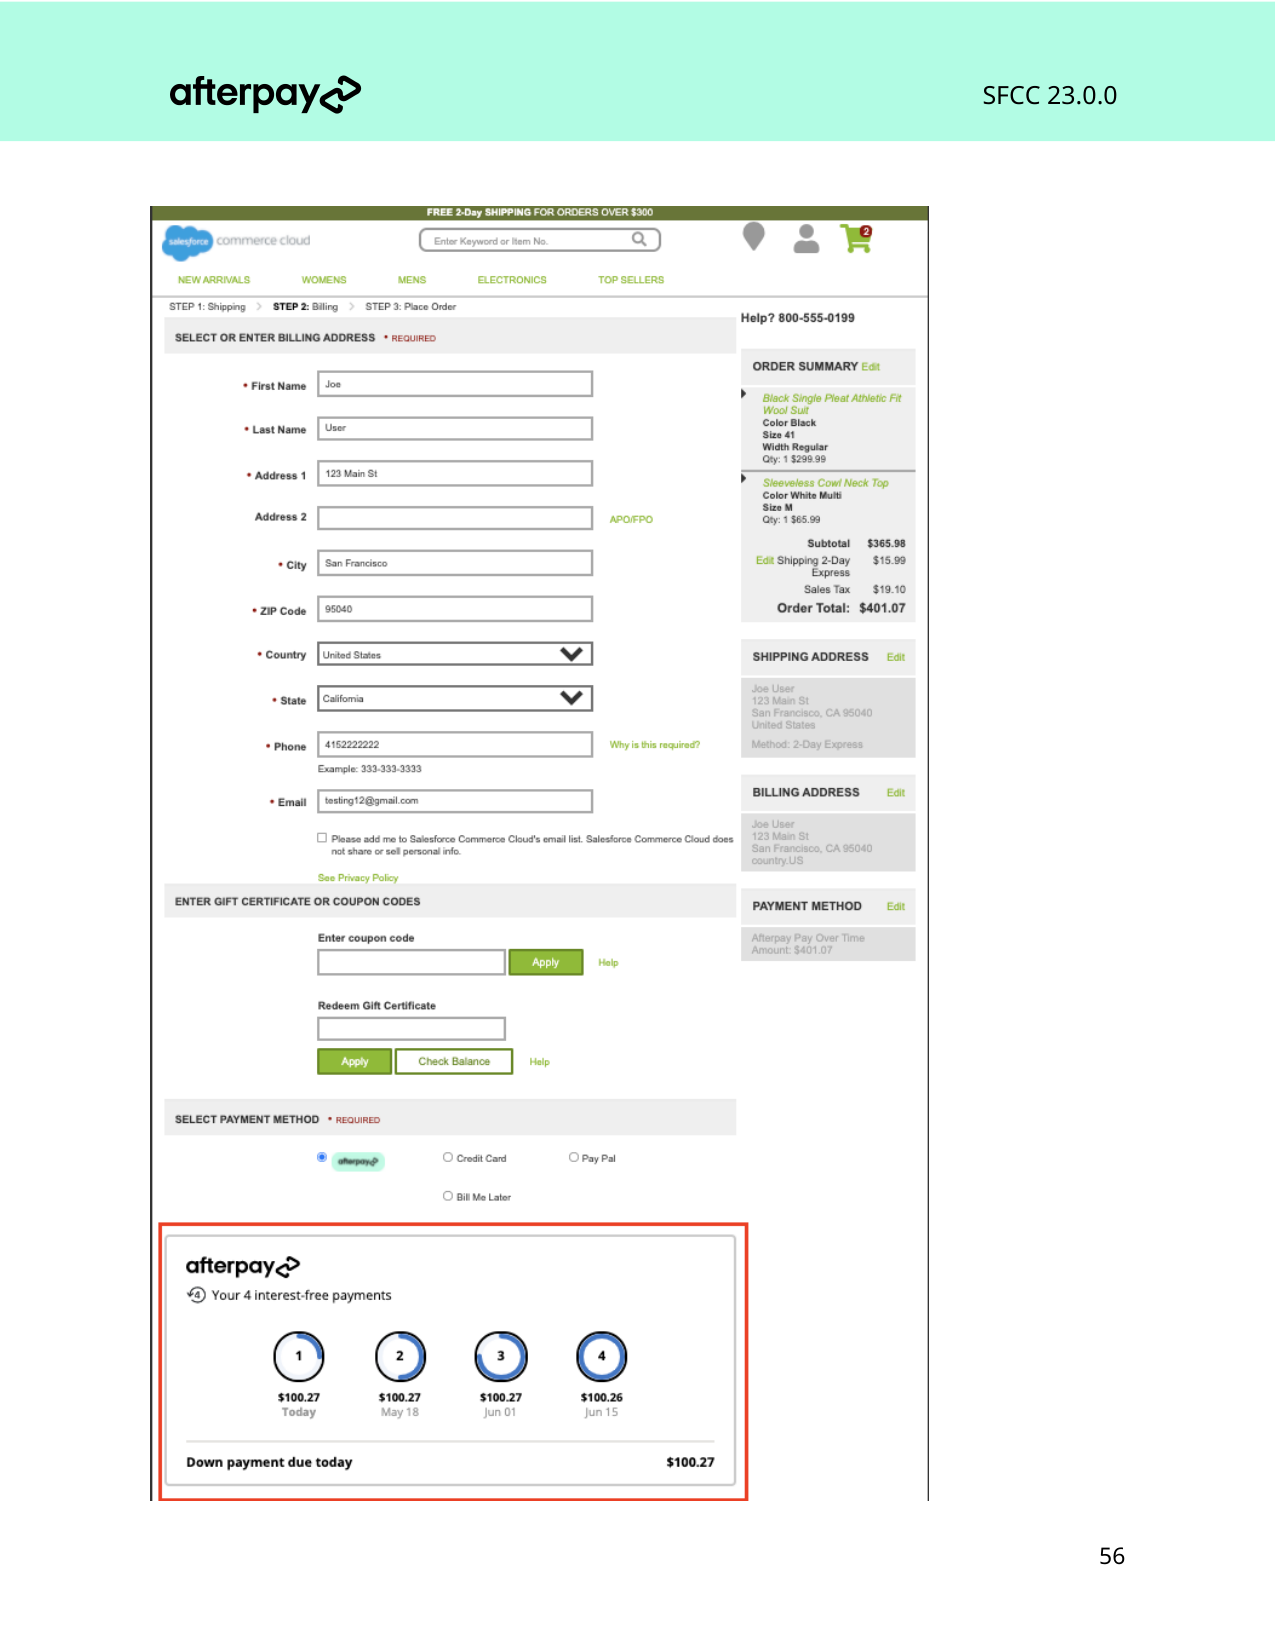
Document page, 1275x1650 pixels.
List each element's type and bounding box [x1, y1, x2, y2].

picture [150, 206, 929, 1501]
picture [134, 47, 397, 142]
